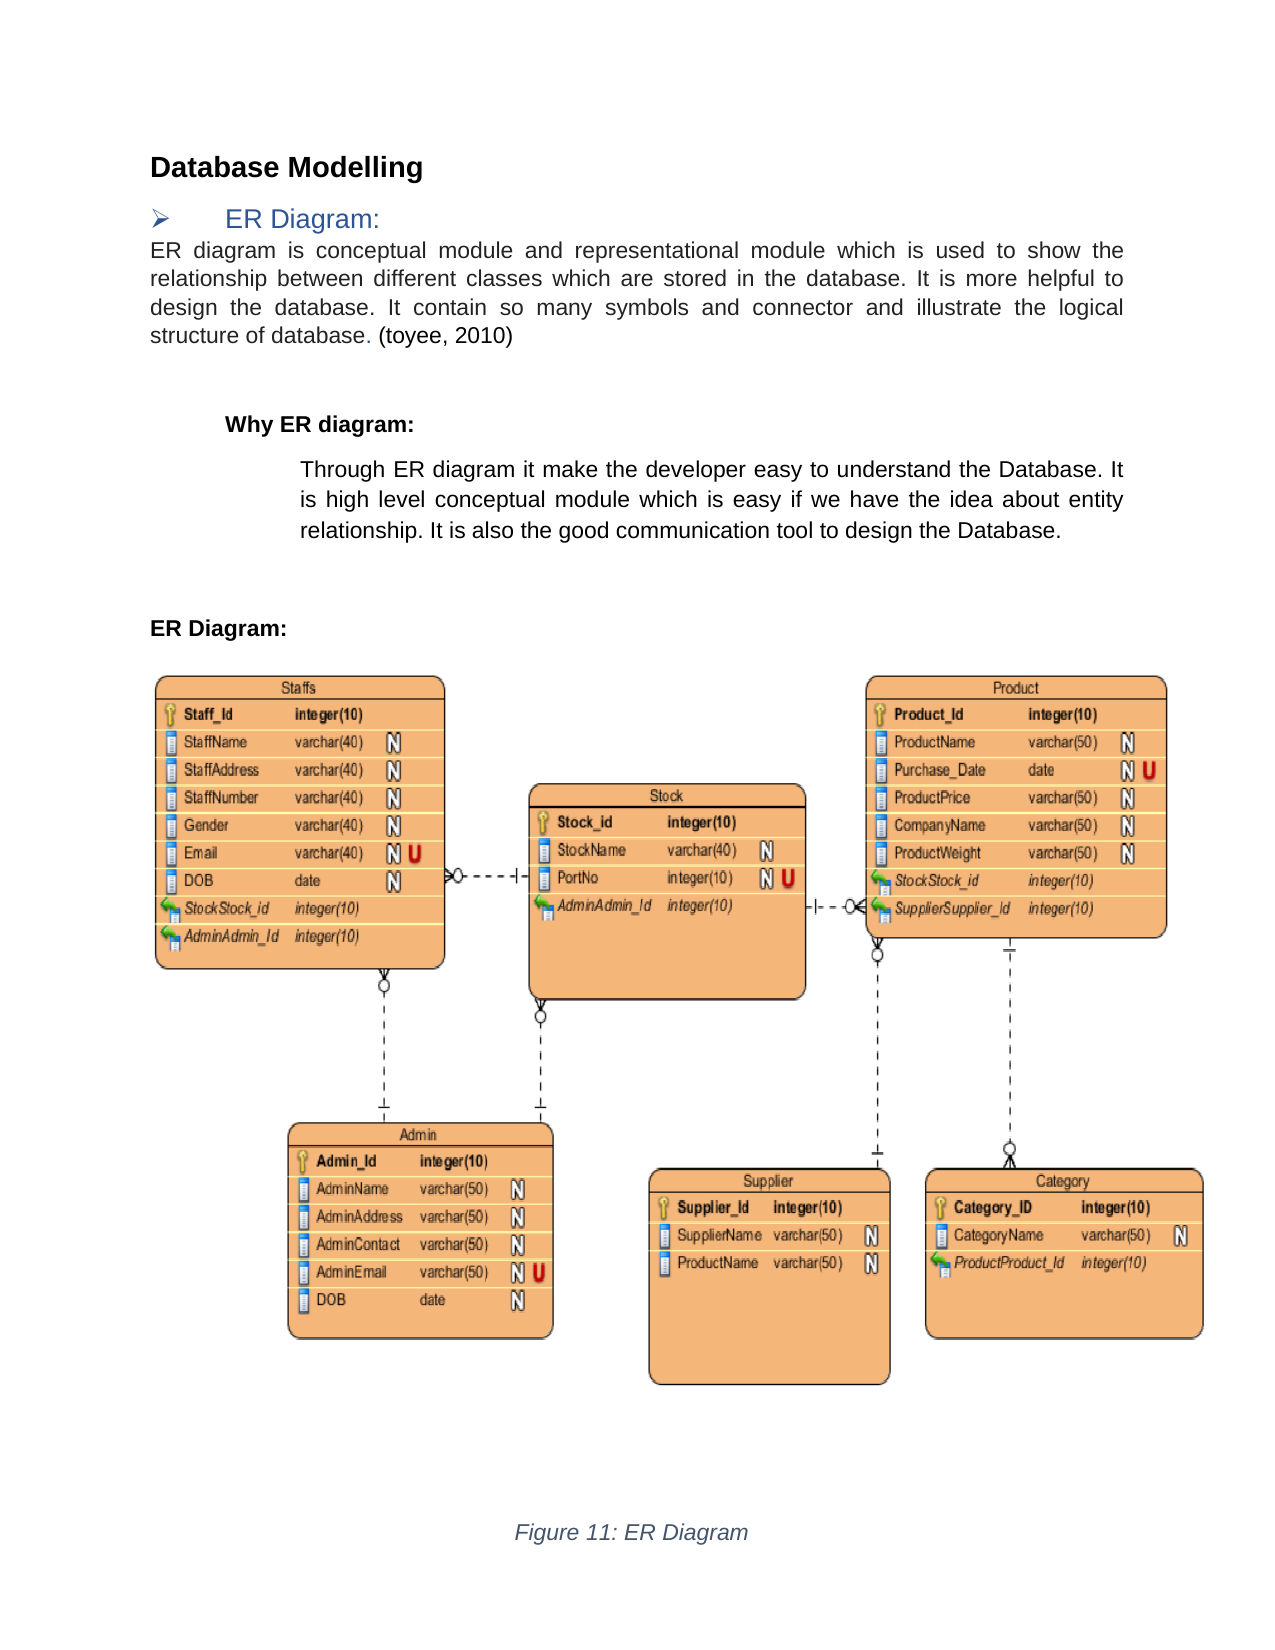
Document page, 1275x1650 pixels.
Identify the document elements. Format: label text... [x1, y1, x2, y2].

text Through ER diagram it make the developer easy to understand the Database. It is high level conceptual module which is easy if we have the idea about entity relationship. It is also the good communication tool to design the Database. [300, 456, 1125, 543]
text ER Diagram: [150, 614, 1125, 641]
text Database Modelling [150, 150, 1125, 183]
picture [150, 659, 1208, 1403]
text Why ER diagram: [225, 411, 1125, 437]
text ER diagram is conceptual module and representational module which is used to show the relationship between different classes which are stored in the database. It is more helpful to design the database. It contain so many symbols and connector and illustrate the logical structure of database. [150, 320, 1125, 348]
subtitle ER Diagram: [150, 203, 1125, 234]
